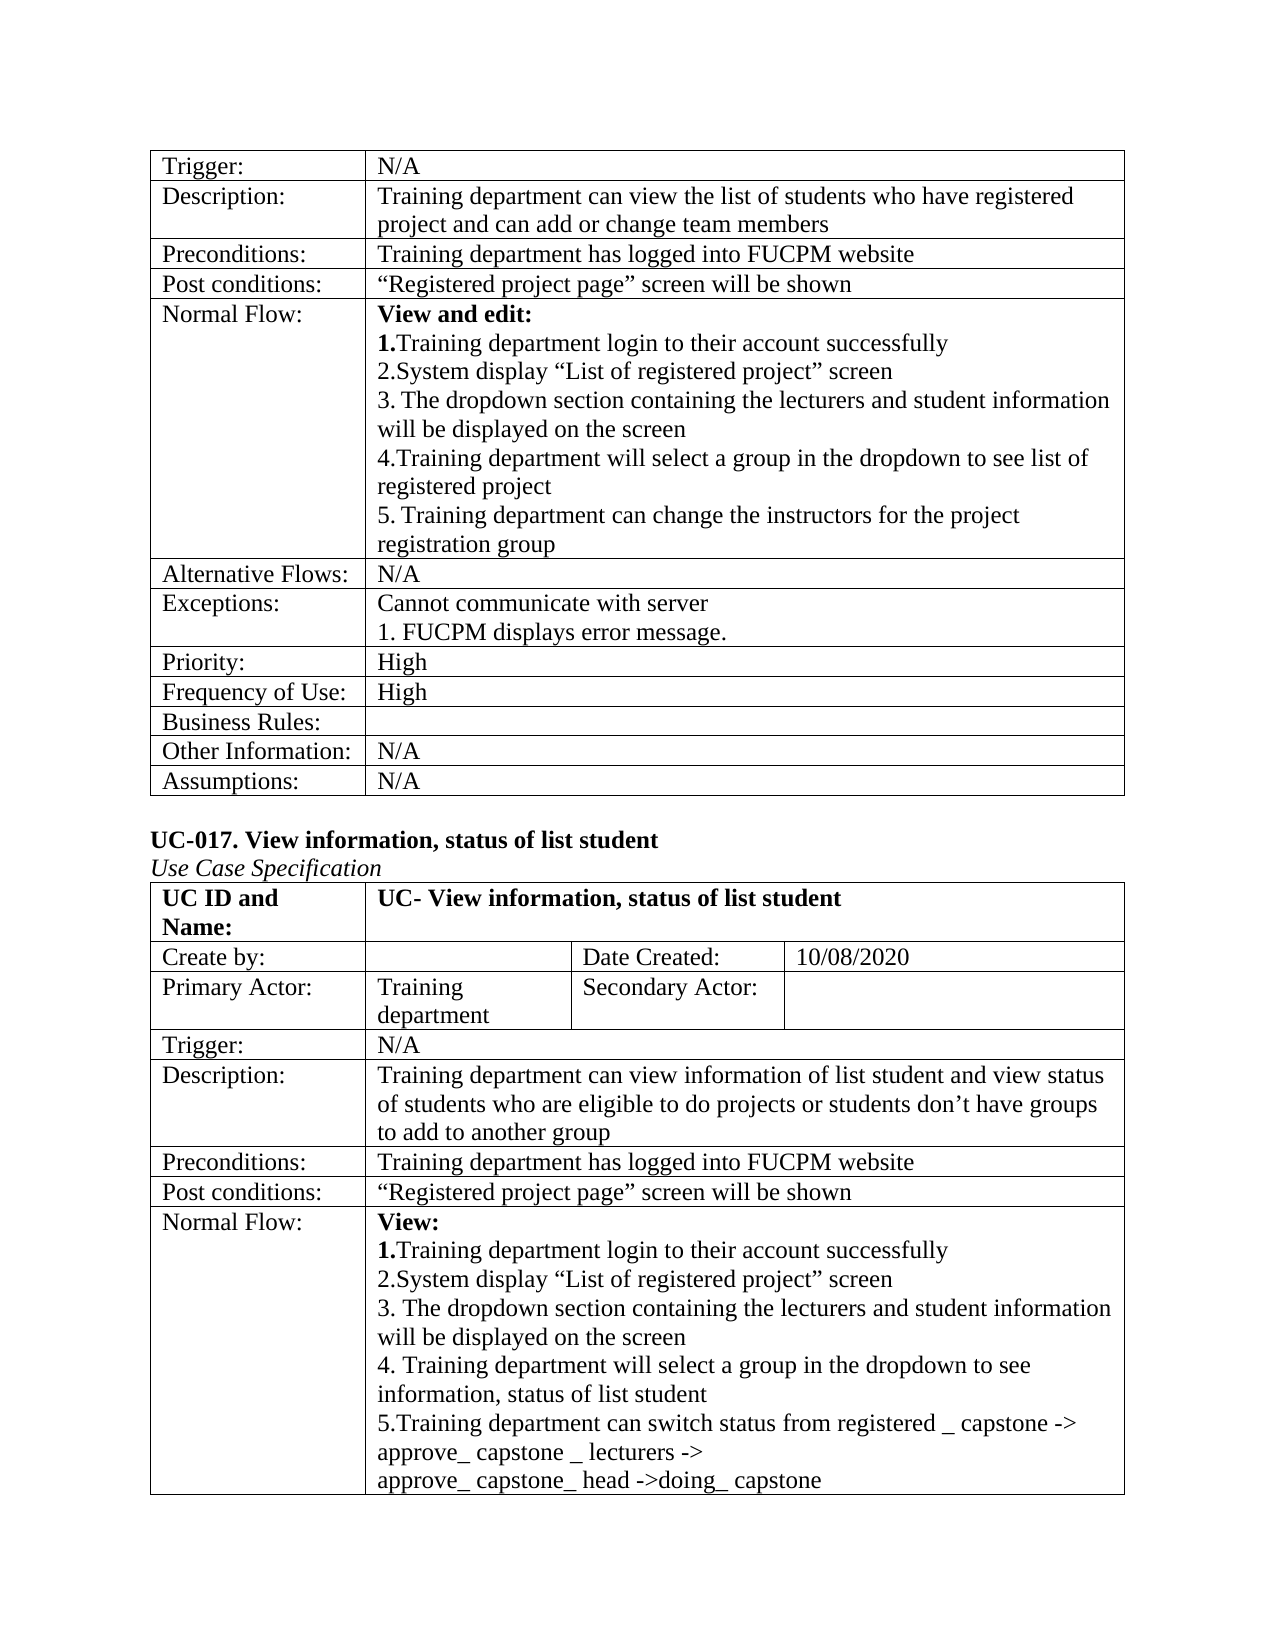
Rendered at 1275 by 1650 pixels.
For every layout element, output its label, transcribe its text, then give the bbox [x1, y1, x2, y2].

table_cell Priority: [151, 647, 365, 676]
table_cell Alternative Flows: [151, 559, 365, 587]
table_cell Business Rules: [151, 707, 365, 735]
table_cell Normal Flow: [151, 1207, 365, 1494]
table_cell “Registered project page” screen will be shown [366, 269, 1124, 298]
table_cell Create by: [151, 942, 365, 971]
table_cell N/A [366, 1030, 1124, 1059]
table_cell Training department can view information of list student and view status of students who are eligible to do projects or students don’t have groups to add to another group [366, 1060, 1124, 1146]
table_cell Preconditions: [151, 1147, 365, 1176]
table_cell [785, 972, 1124, 1029]
table_cell Assumptions: [151, 766, 365, 795]
table_cell [366, 707, 1124, 735]
table_cell Preconditions: [151, 239, 365, 268]
table_cell Secondary Actor: [572, 972, 784, 1029]
table_cell Other Information: [151, 736, 365, 765]
table_cell High [366, 677, 1124, 706]
table_header UC ID and Name: [151, 883, 365, 941]
table_cell Training department can view the list of students who have registered project and can add or change team members [366, 181, 1124, 238]
table_cell “Registered project page” screen will be shown [366, 1177, 1124, 1206]
table_cell Post conditions: [151, 1177, 365, 1206]
table_cell Training department [366, 972, 571, 1029]
table_cell Frequency of Use: [151, 677, 365, 706]
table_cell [366, 1207, 1124, 1494]
table_cell Exceptions: [151, 589, 365, 646]
table_cell N/A [366, 766, 1124, 795]
table_cell Date Created: [572, 942, 784, 971]
table_cell View and edit: 1.Training department login to their account successfully 2.System display “List of registered project” screen 3. The dropdown section containing the lecturers and student information will be displayed on the screen 4.Training department will select a group in the dropdown to see list of registered project 5. Training department can change the instructors for the project registration group [366, 299, 1124, 558]
table_cell High [366, 647, 1124, 676]
table_cell Training department has logged into FUCPM website [366, 1147, 1124, 1176]
table_cell Normal Flow: [151, 299, 365, 558]
table_cell Training department has logged into FUCPM website [366, 239, 1124, 268]
table_cell N/A [366, 151, 1124, 180]
table_cell Trigger: [151, 1030, 365, 1059]
table_cell Cannot communicate with server 1. FUCPM displays error message. [366, 589, 1124, 646]
table_cell Trigger: [151, 151, 365, 180]
table_cell Post conditions: [151, 269, 365, 298]
table_cell [366, 942, 571, 971]
text Use Case Specification [150, 853, 1125, 882]
table_cell N/A [366, 559, 1124, 587]
text UC-017. View information, status of list student [150, 825, 1125, 853]
table_cell Description: [151, 181, 365, 238]
table_cell 10/08/2020 [785, 942, 1124, 971]
table_cell N/A [366, 736, 1124, 765]
table_cell Description: [151, 1060, 365, 1146]
table_cell Primary Actor: [151, 972, 365, 1029]
table_header UC- View information, status of list student [366, 883, 1124, 941]
